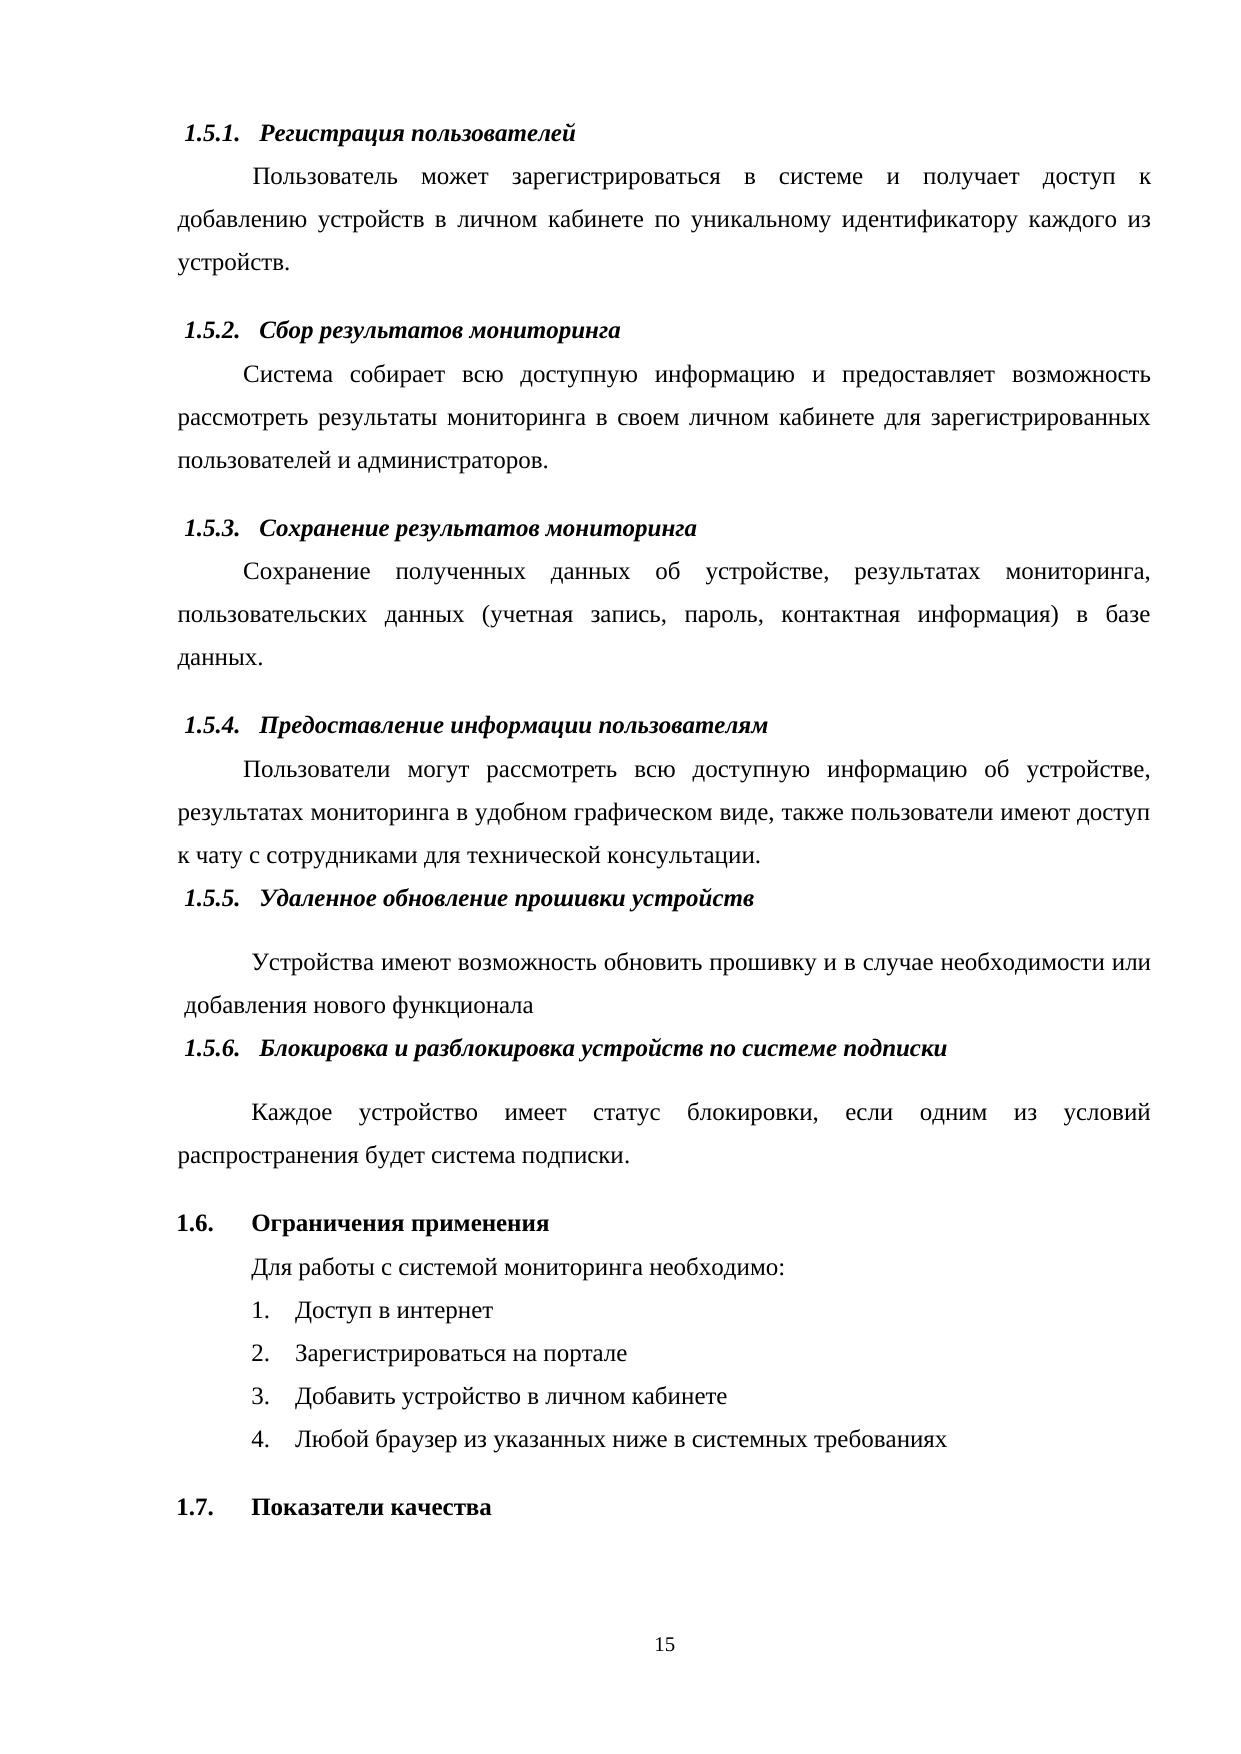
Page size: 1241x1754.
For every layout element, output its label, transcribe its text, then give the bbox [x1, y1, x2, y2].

list Удаленное обновление прошивки устройств [184, 883, 1152, 912]
subtitle Сбор результатов мониторинга [184, 316, 1152, 344]
subtitle Показатели качества [176, 1492, 1152, 1521]
text 4. Любой браузер из указанных ниже в системных требованиях [177, 1424, 1152, 1453]
subtitle Ограничения применения [176, 1208, 1152, 1237]
list Блокировка и разблокировка устройств по системе подписки [184, 1033, 1152, 1062]
text Для работы с системой мониторинга необходимо: [177, 1252, 1152, 1280]
subtitle Сохранение результатов мониторинга [184, 513, 1152, 542]
subtitle Предоставление информации пользователям [184, 711, 1152, 739]
text 2. Зарегистрироваться на портале [177, 1338, 1152, 1367]
text Пользователи могут рассмотреть всю доступную информацию об устройстве, результатах мониторинга в удобном графическом виде, также пользователи имеют доступ к чату с сотрудниками для технической консультации. [177, 754, 1152, 869]
subtitle Регистрация пользователей [184, 118, 1152, 147]
text 3. Добавить устройство в личном кабинете [177, 1381, 1152, 1410]
list Пользователь может зарегистрироваться в системе и получает доступ к добавлению устройств в личном кабинете по уникальному идентификатору каждого из устройств. [177, 161, 1152, 276]
text Каждое устройство имеет статус блокировки, если одним из условий распространения будет система подписки. [177, 1097, 1152, 1169]
text Устройства имеют возможность обновить прошивку и в случае необходимости или добавления нового функционала [184, 947, 1152, 1019]
text 1. Доступ в интернет [177, 1295, 1152, 1323]
text Сохранение полученных данных об устройстве, результатах мониторинга, пользовательских данных (учетная запись, пароль, контактная информация) в базе данных. [177, 556, 1152, 671]
text Система собирает всю доступную информацию и предоставляет возможность рассмотреть результаты мониторинга в своем личном кабинете для зарегистрированных пользователей и администраторов. [177, 359, 1152, 474]
